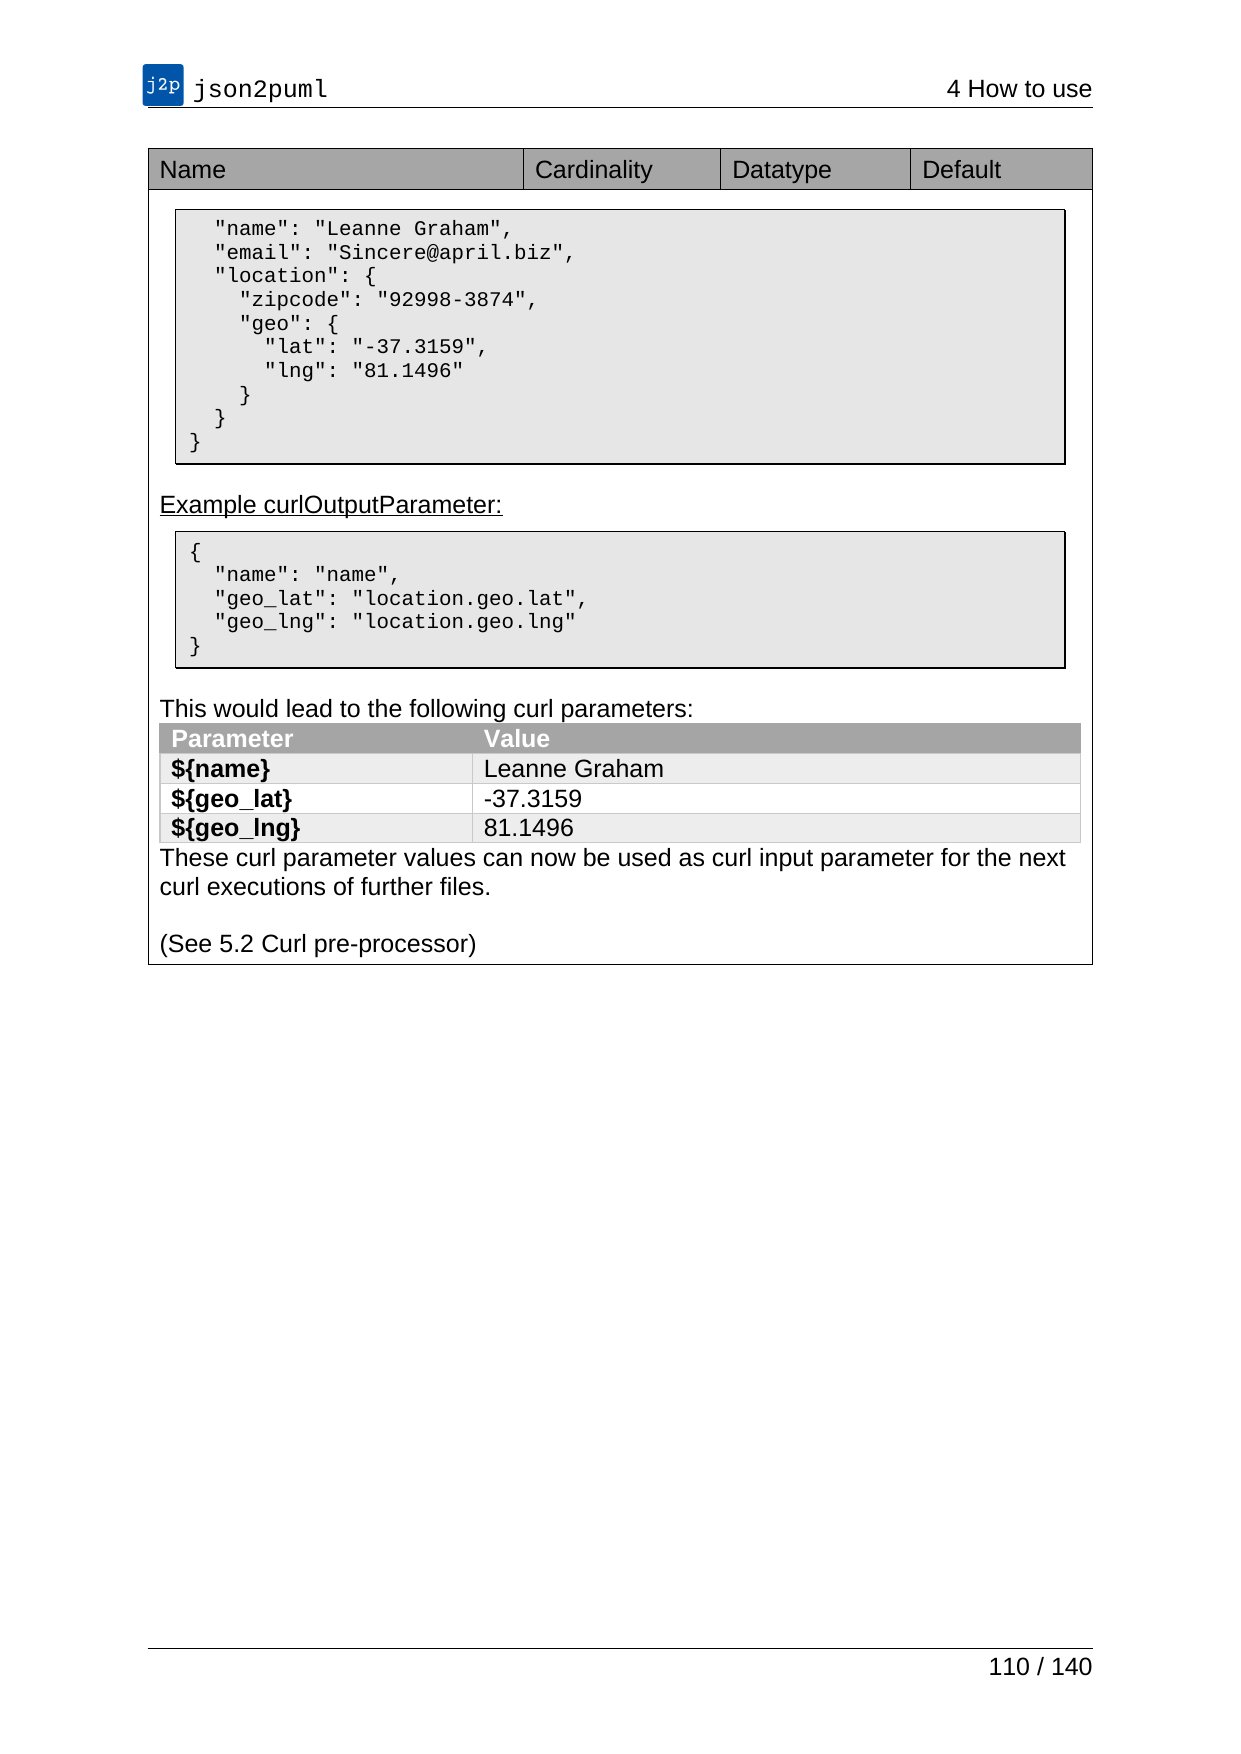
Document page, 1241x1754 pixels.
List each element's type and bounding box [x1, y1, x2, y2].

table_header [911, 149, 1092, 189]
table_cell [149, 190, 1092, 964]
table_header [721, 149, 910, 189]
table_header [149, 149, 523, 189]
picture [142, 64, 184, 106]
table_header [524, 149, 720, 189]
